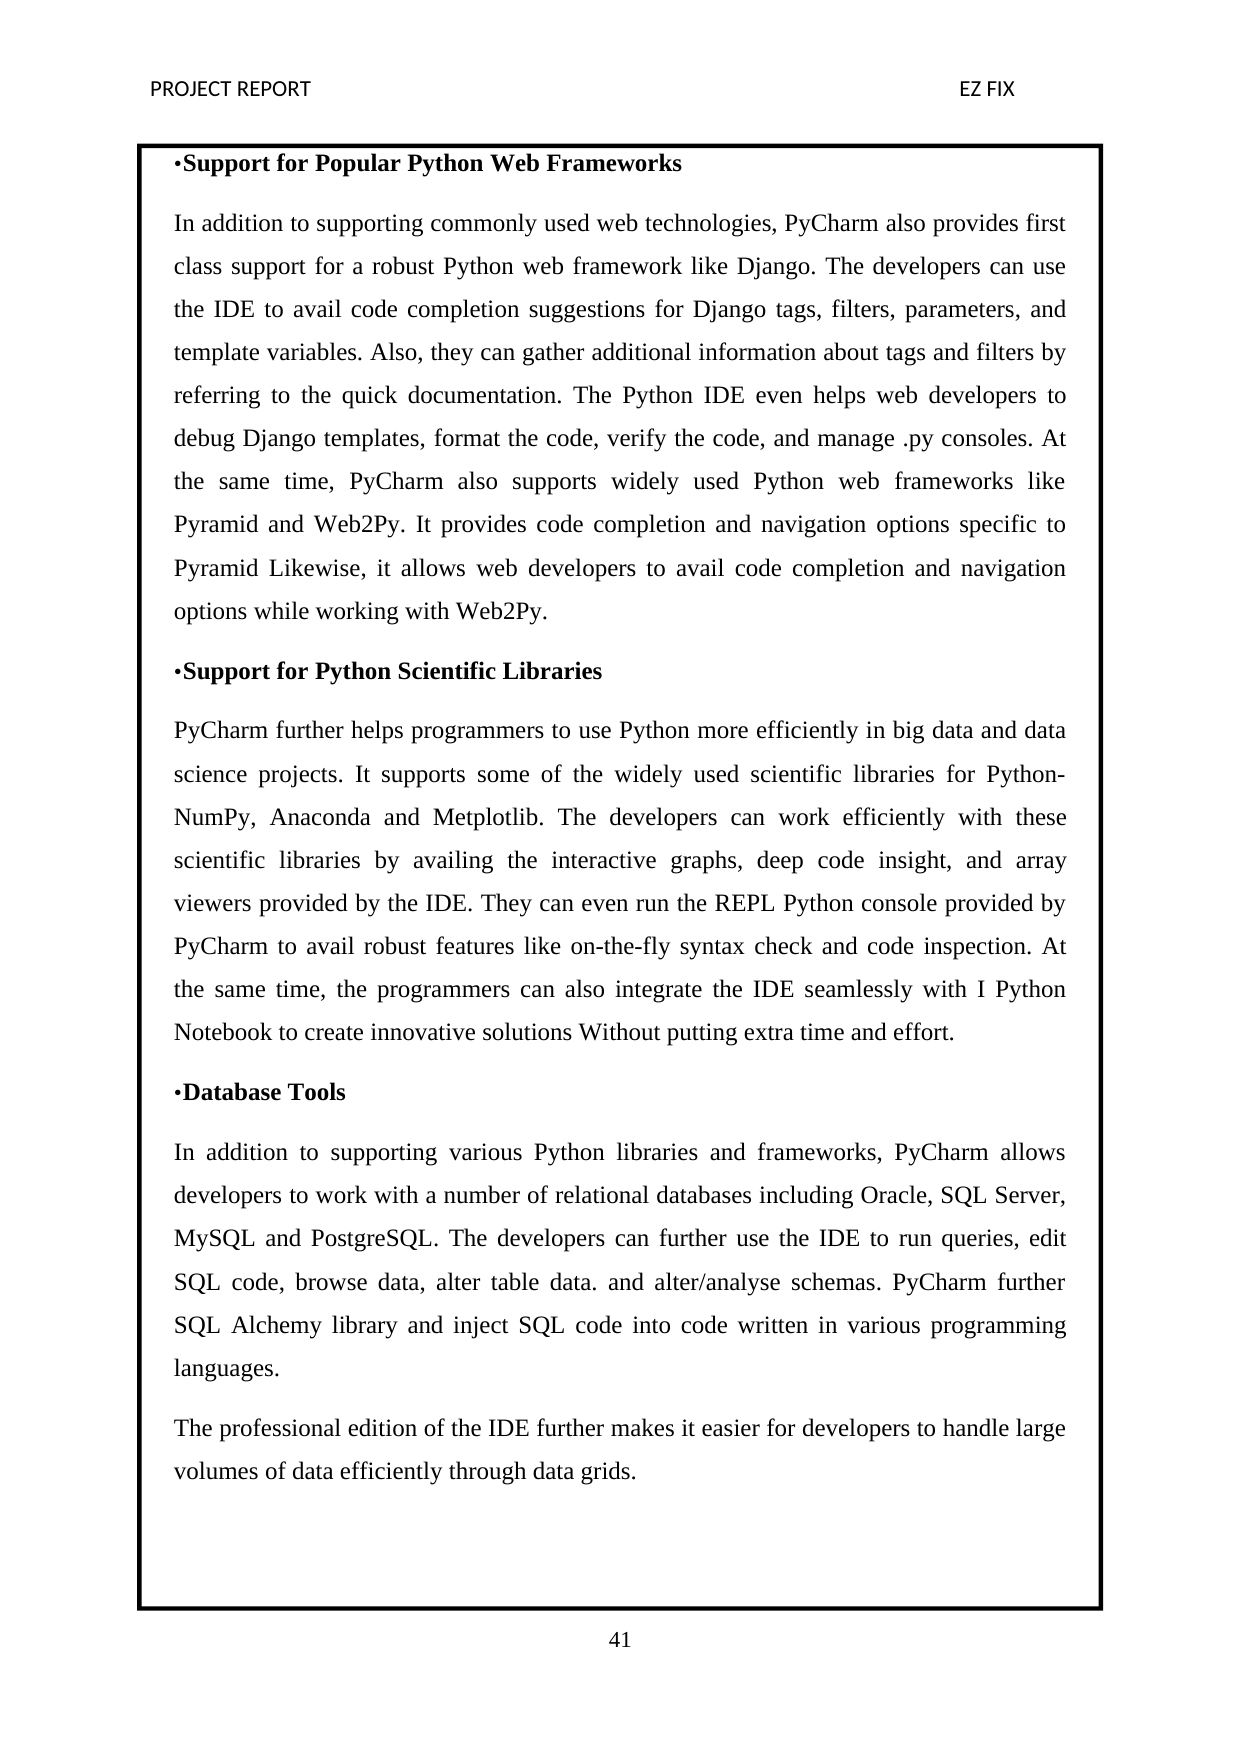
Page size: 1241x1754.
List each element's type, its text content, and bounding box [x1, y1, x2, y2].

text In addition to supporting commonly used web technologies, PyCharm also provides first class support for a robust Python web framework like Django. The developers can use the IDE to avail code completion suggestions for Django tags, filters, parameters, and template variables. Also, they can gather additional information about tags and filters by referring to the quick documentation. The Python IDE even helps web developers to debug Django templates, format the code, verify the code, and manage .py consoles. At the same time, PyCharm also supports widely used Python web frameworks like Pyramid and Web2Py. It provides code completion and navigation options specific to Pyramid Likewise, it allows web developers to avail code completion and navigation options while working with Web2Py. [174, 208, 1067, 624]
text PyCharm further helps programmers to use Python more efficiently in big data and data science projects. It supports some of the widely used scientific libraries for Python- NumPy, Anaconda and Metplotlib. The developers can work efficiently with these scientific libraries by availing the interactive graphs, deep code insight, and array viewers provided by the IDE. They can even run the REPL Python console provided by PyCharm to avail robust features like on-the-fly syntax check and code inspection. At the same time, the programmers can also integrate the IDE seamlessly with I Python Notebook to create innovative solutions Without putting extra time and effort. [174, 716, 1067, 1046]
subtitle Database Tools [174, 1077, 1082, 1106]
text The professional edition of the IDE further makes it easier for developers to handle large volumes of data efficiently through data grids. [174, 1413, 1067, 1484]
subtitle Support for Python Scientific Libraries [174, 656, 1082, 684]
subtitle Support for Popular Python Web Frameworks [174, 148, 1082, 177]
text In addition to supporting various Python libraries and frameworks, PyCharm allows developers to work with a number of relational databases including Oracle, SQL Server, MySQL and PostgreSQL. The developers can further use the IDE to run queries, edit SQL code, browse data, alter table data. and alter/analyse schemas. PyCharm further SQL Alchemy library and inject SQL code into code written in various programming languages. [174, 1137, 1067, 1382]
